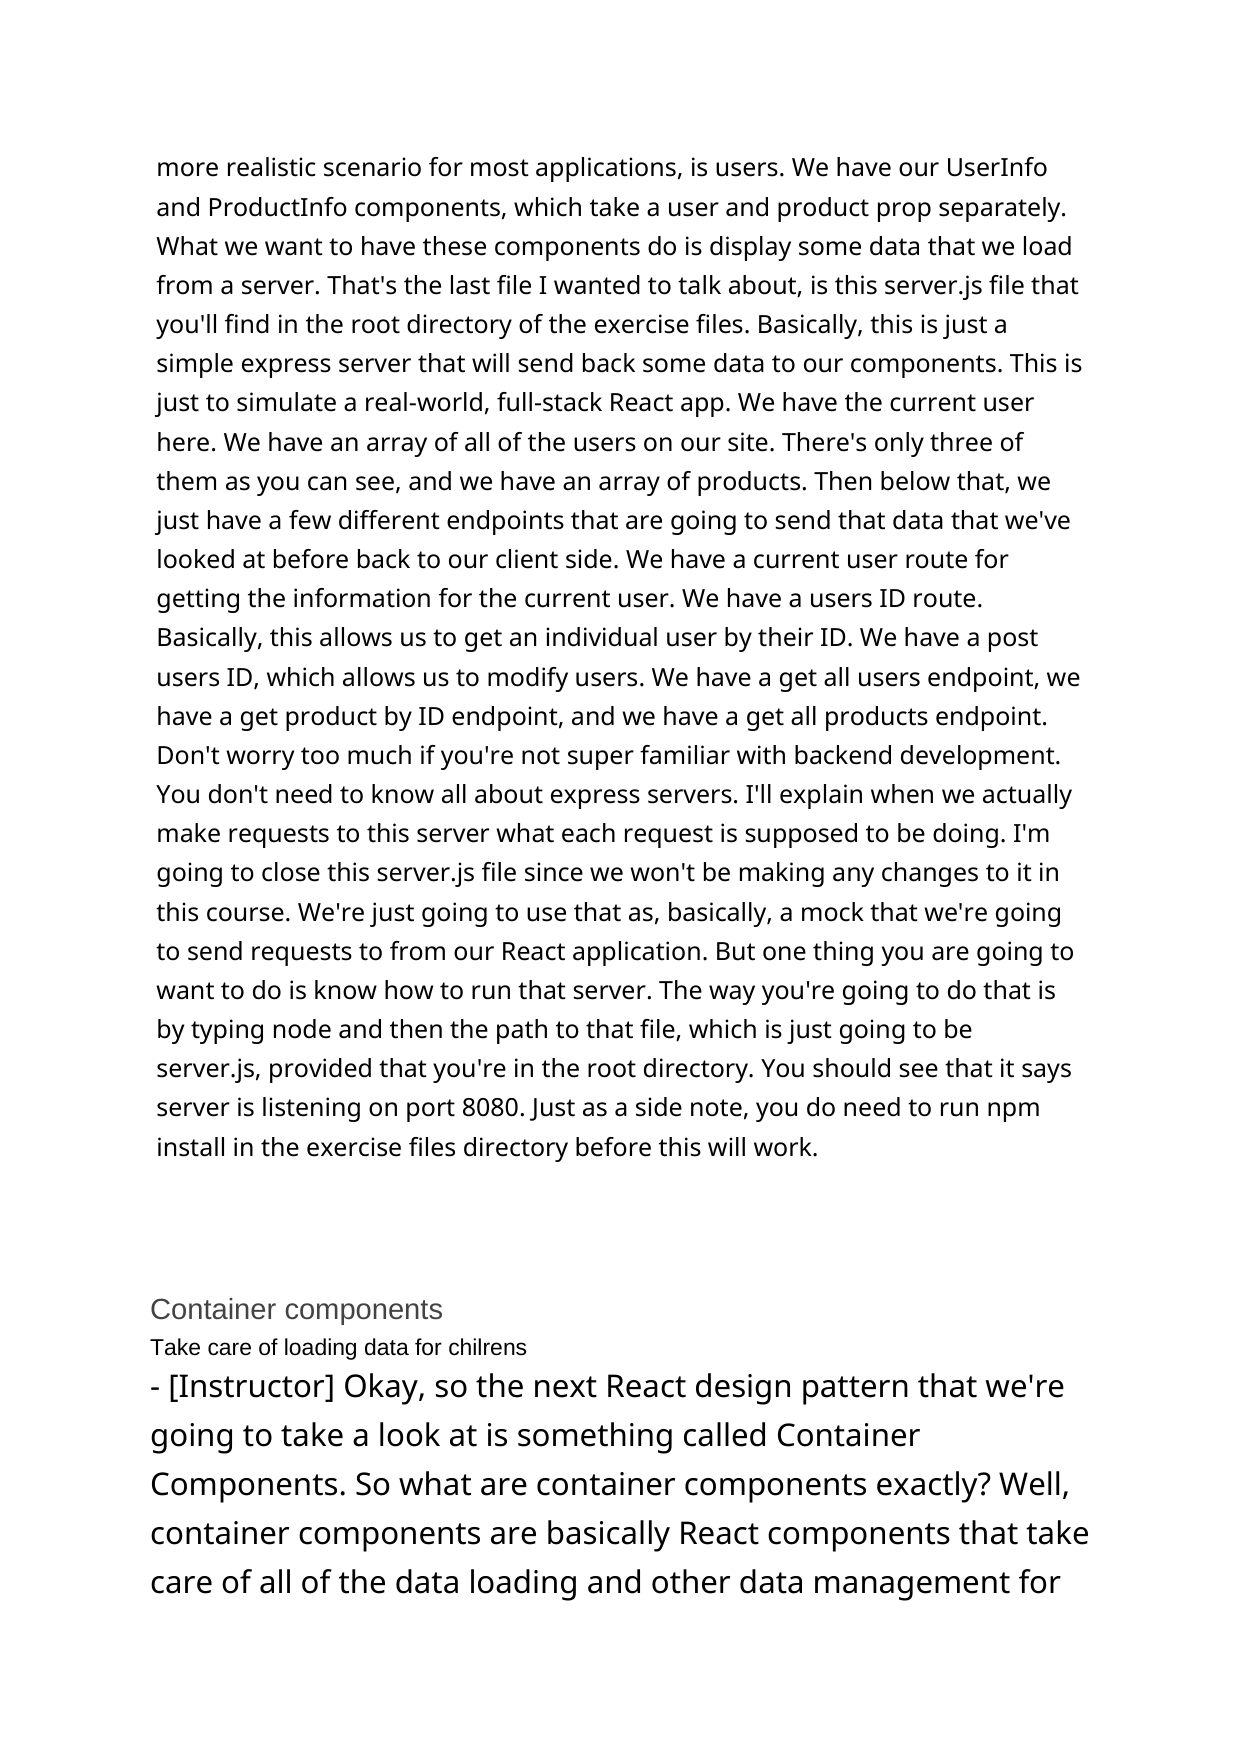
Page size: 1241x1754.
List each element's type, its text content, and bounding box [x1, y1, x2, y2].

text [156, 150, 1084, 1163]
text Take care of loading data for chilrens [150, 1334, 1090, 1361]
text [150, 1554, 1090, 1603]
subtitle Container components [150, 1292, 1090, 1326]
